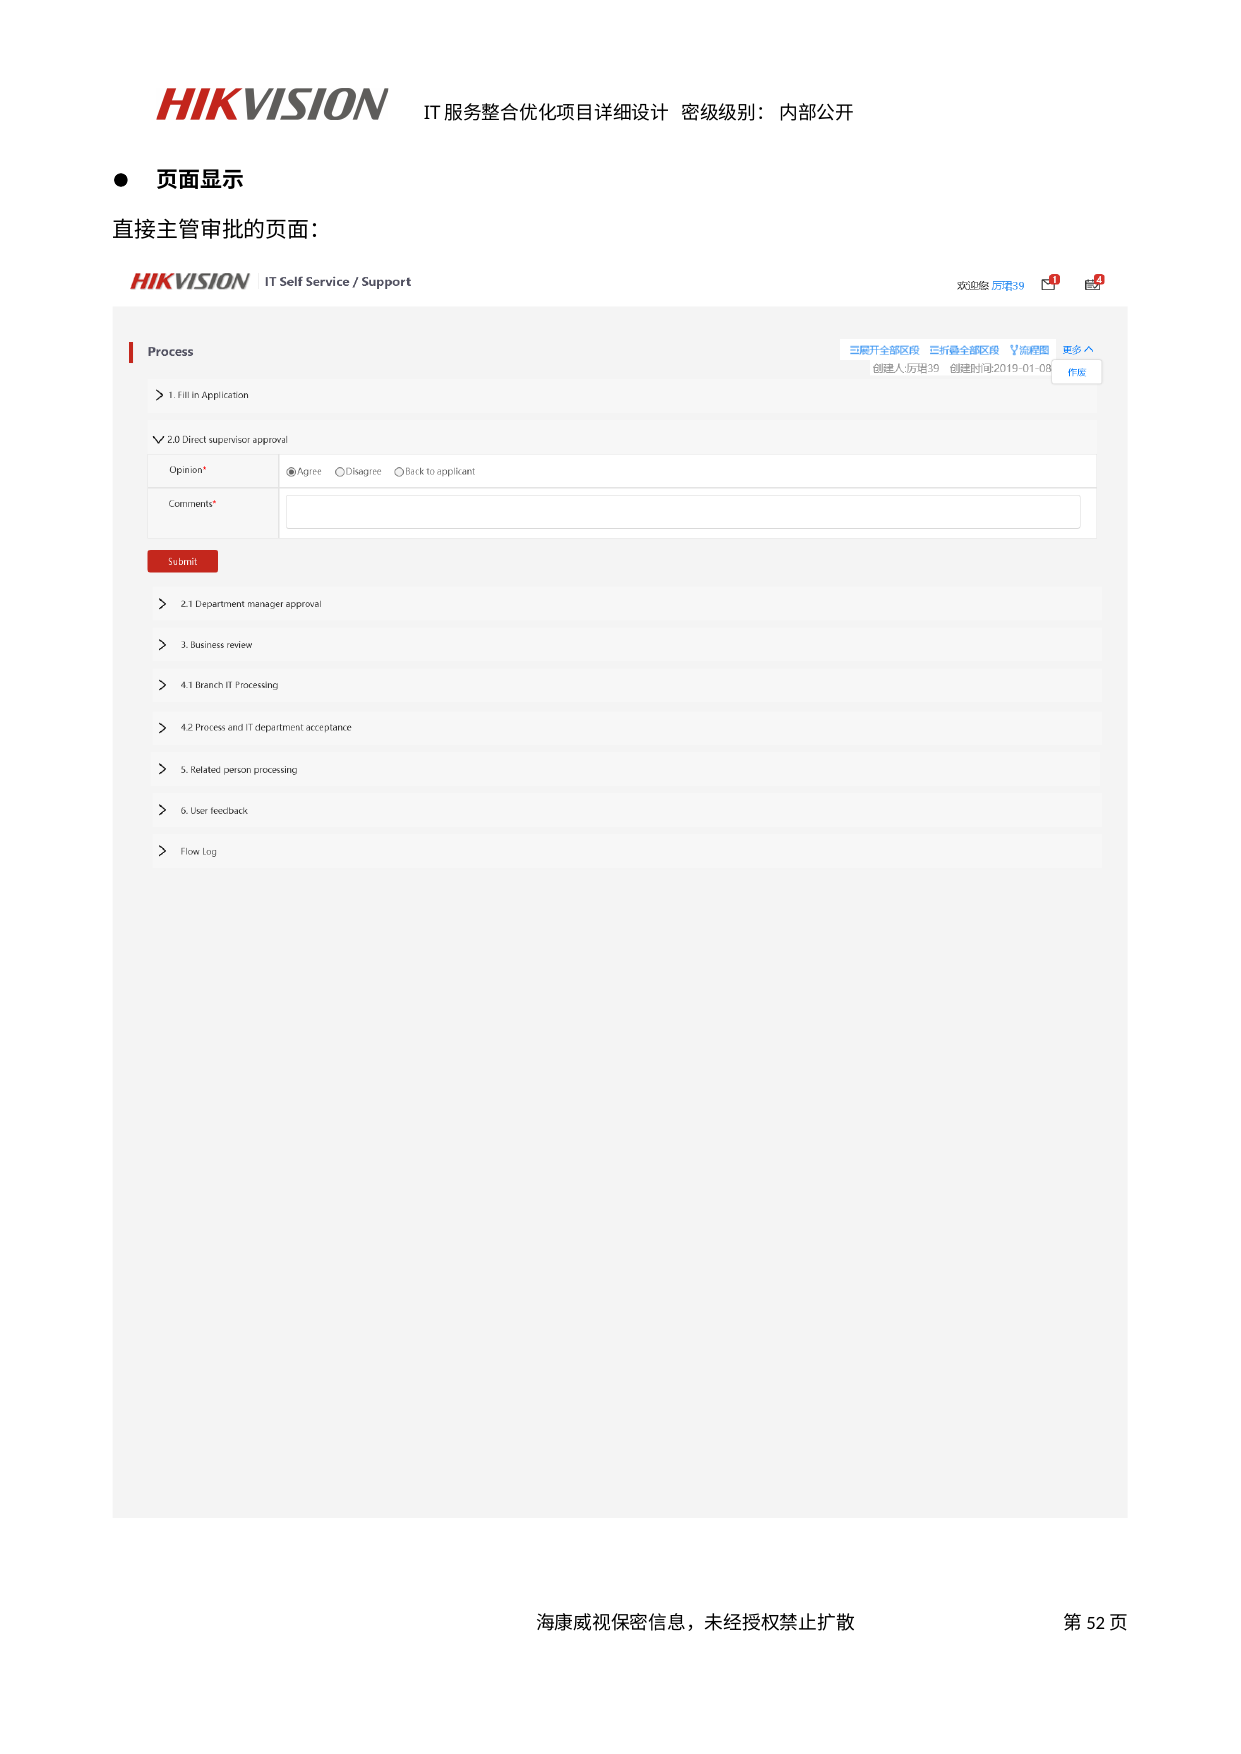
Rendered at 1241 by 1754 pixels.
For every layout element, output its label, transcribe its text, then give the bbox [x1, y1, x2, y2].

text 直接主管审批的页面： [112, 212, 1128, 244]
list 页面显示 [112, 162, 1128, 194]
picture [112, 261, 1128, 1559]
picture [156, 88, 389, 120]
